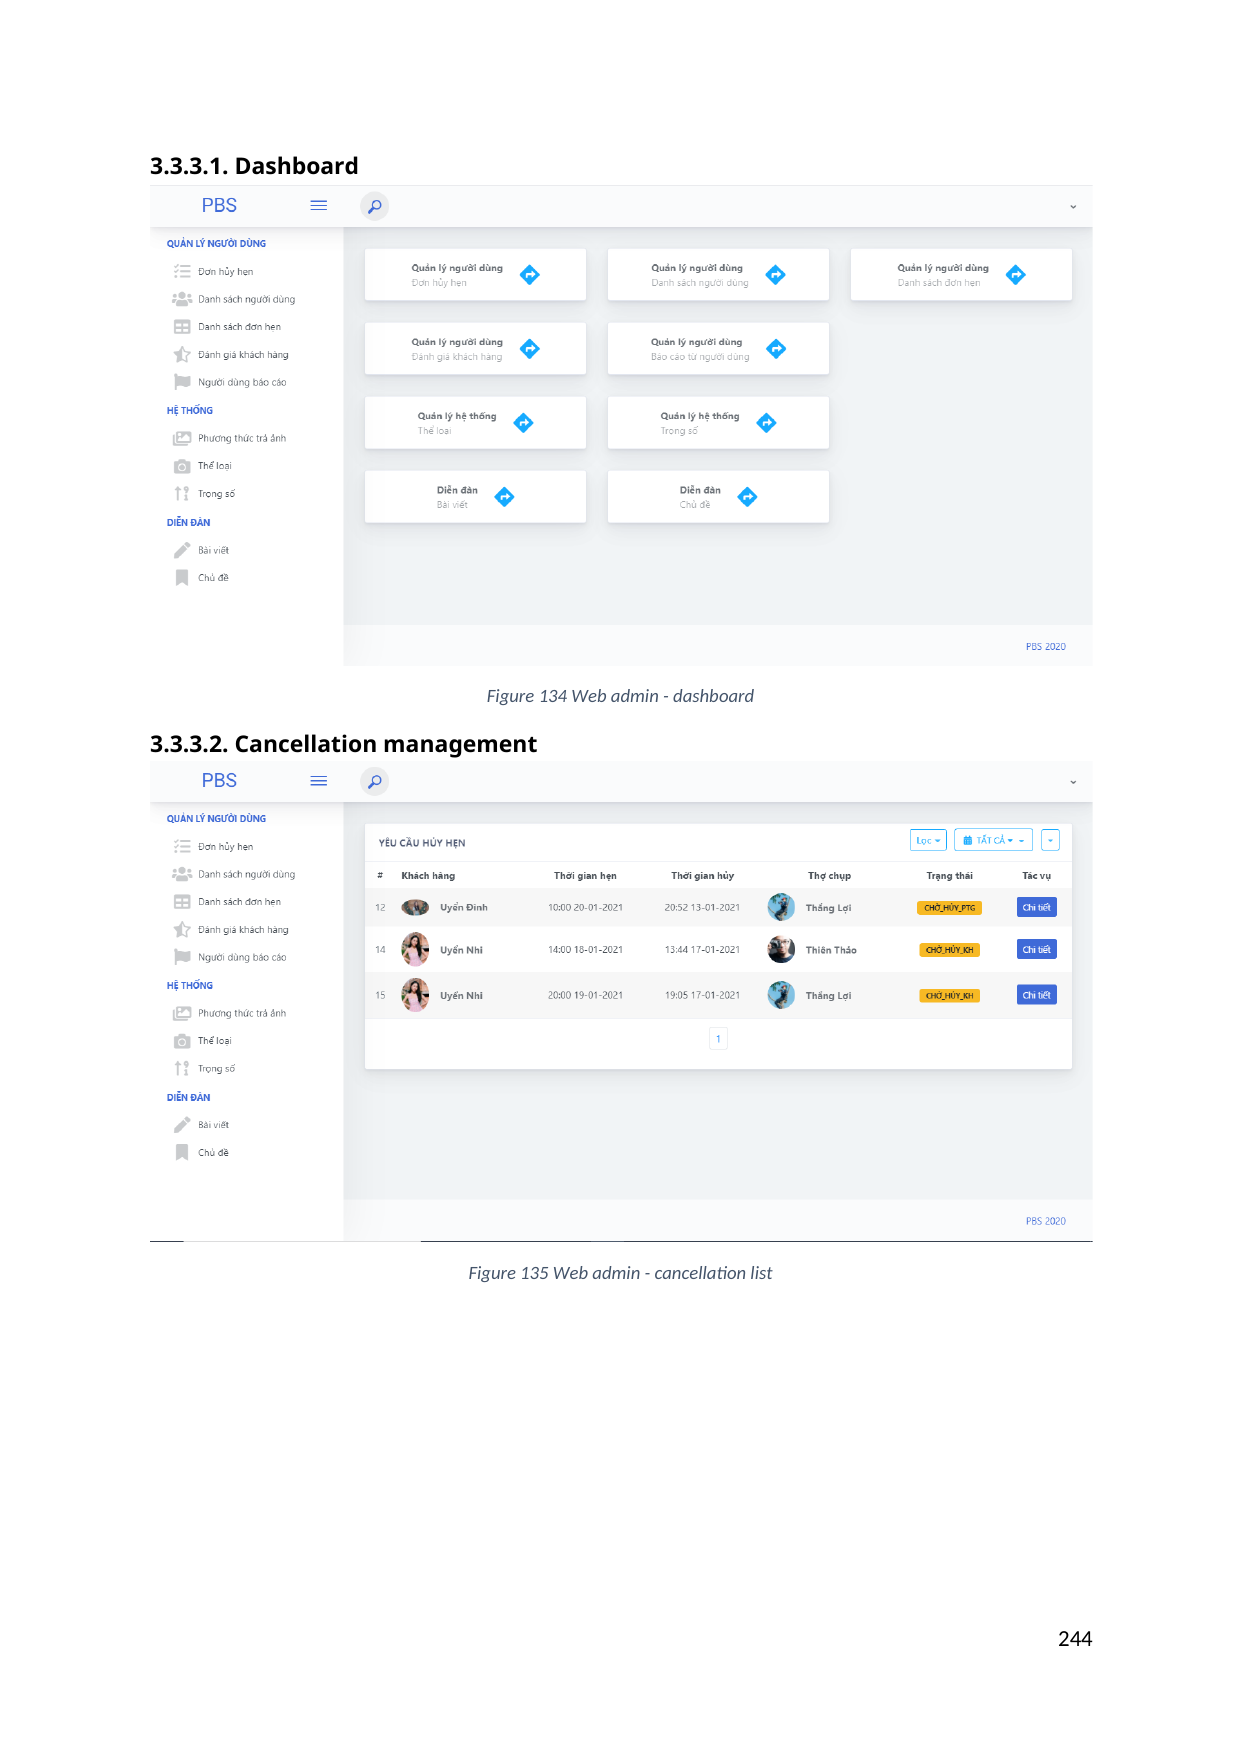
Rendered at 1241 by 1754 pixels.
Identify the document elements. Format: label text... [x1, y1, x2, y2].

text Figure 134 Web admin - dashboard [150, 684, 1093, 707]
subtitle 3.3.3.1. Dashboard [150, 150, 1093, 181]
subtitle 3.3.3.2. Cancellation management [150, 728, 1093, 759]
text Figure 135 Web admin - cancellation list [150, 1261, 1093, 1284]
picture [150, 183, 1093, 666]
picture [150, 761, 1093, 1242]
